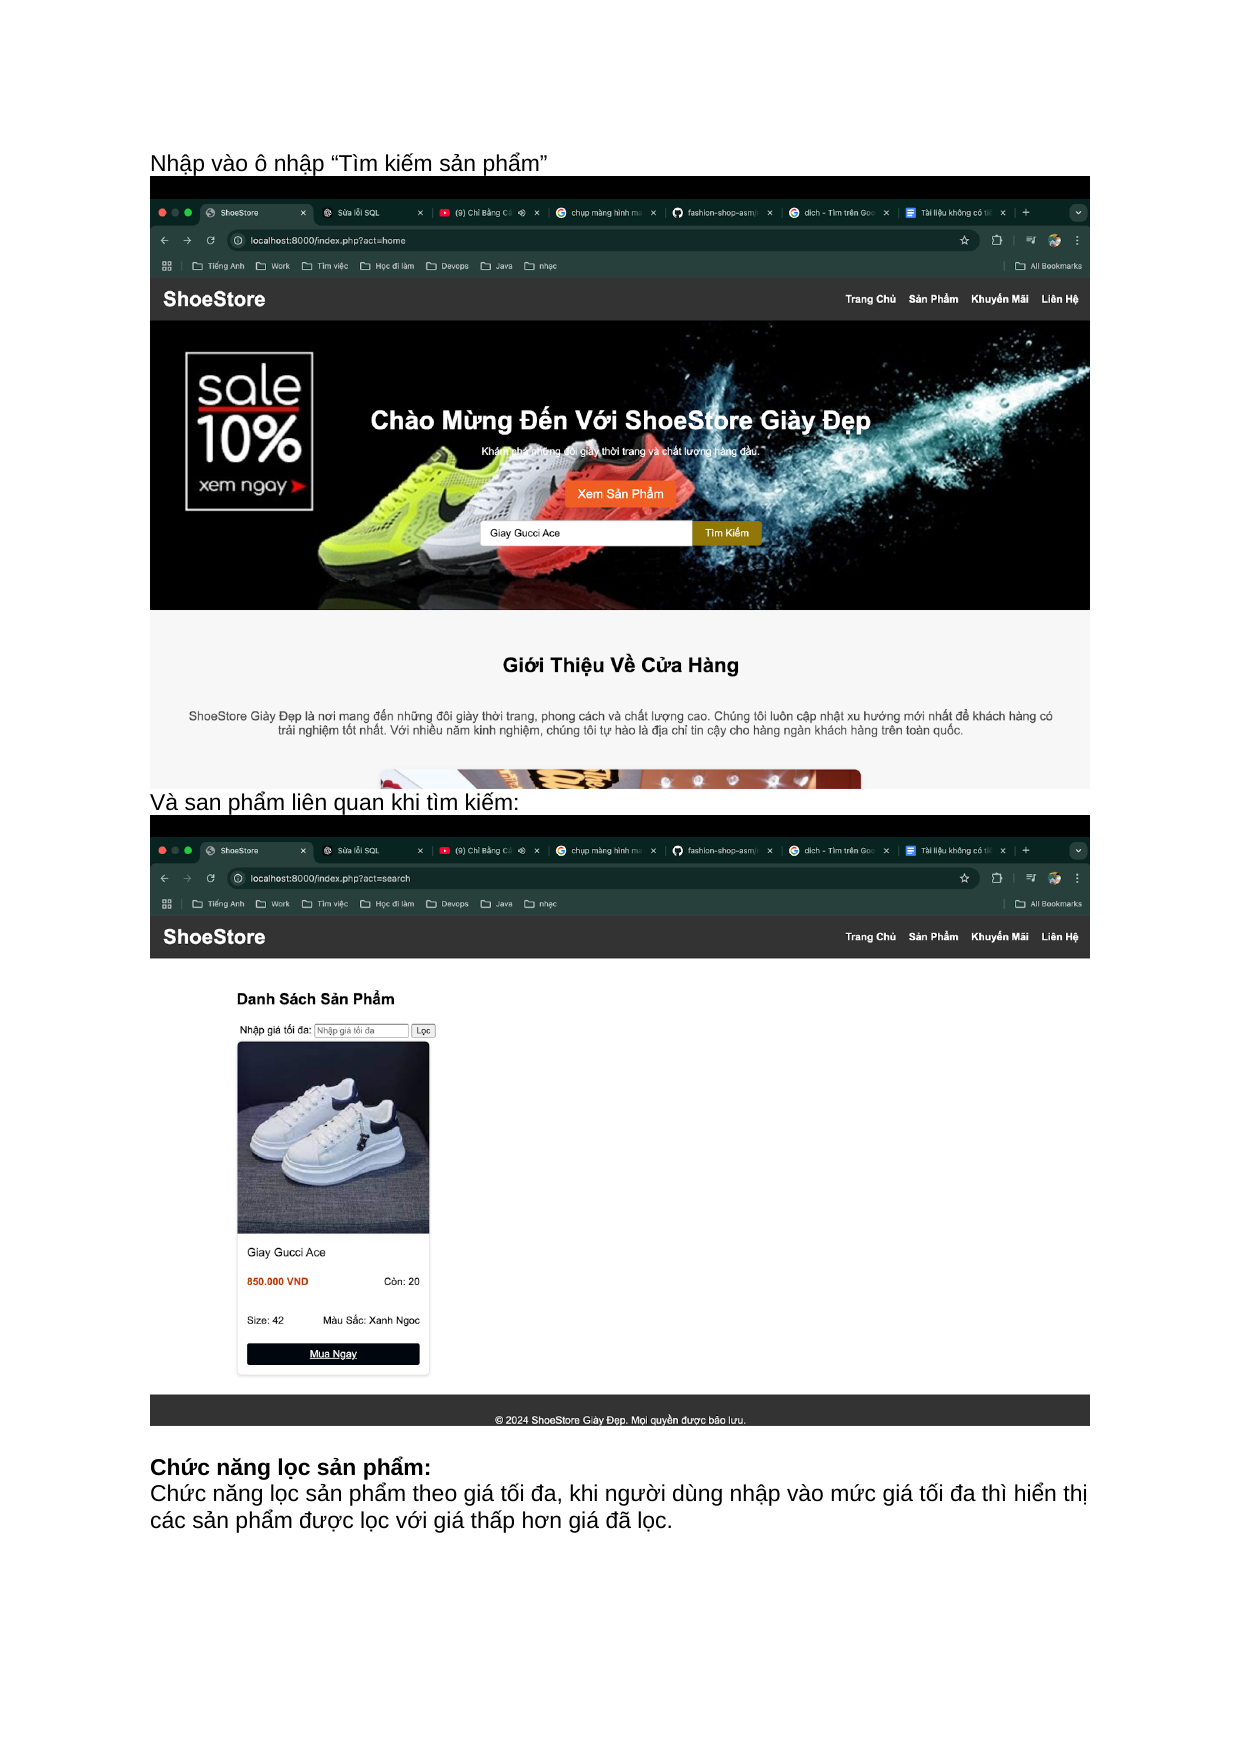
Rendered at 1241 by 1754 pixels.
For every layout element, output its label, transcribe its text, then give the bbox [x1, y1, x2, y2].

text Chức năng lọc sản phẩm theo giá tối đa, khi người dùng nhập vào mức giá tối đa thì hiển thị các sản phẩm được lọc với giá thấp hơn giá đã lọc. [150, 1480, 1090, 1533]
text Chức năng tìm kiếm sản phẩm: Khi người dùng nhập vào ô tìm kiếm thì hệ thống sẽ tìm kiếm các thông tin liên quan như, tên sản phẩm, tên hãng, loại, màu sắc. Dựa vào các thông tin đó có thể lựa chọn sản phẩm phù hợp. Nhập vào ô nhập “Tìm kiếm sản phẩm” [150, 150, 1090, 176]
picture [150, 815, 1090, 1426]
text Chức năng lọc sản phẩm: [150, 1454, 1090, 1480]
picture [150, 176, 1090, 789]
text Và san phẩm liên quan khi tìm kiếm: [150, 789, 1090, 815]
